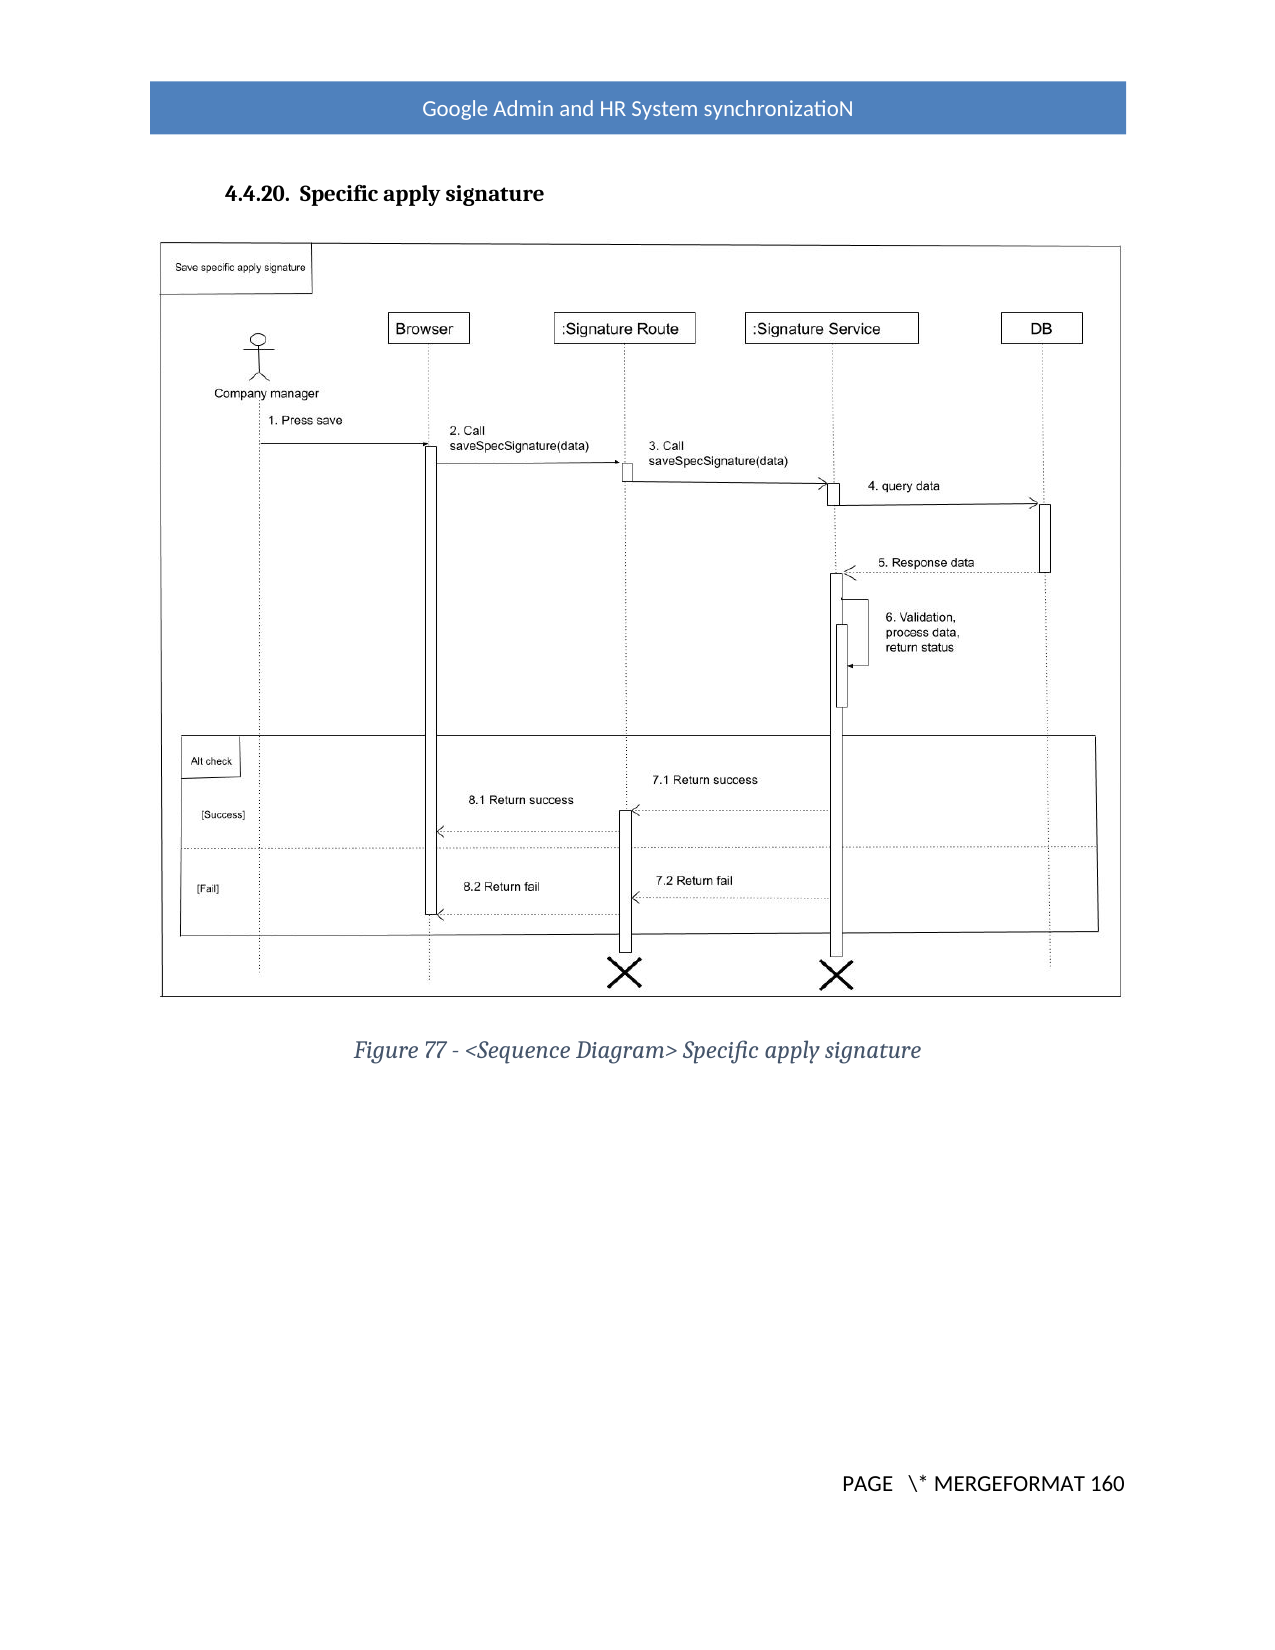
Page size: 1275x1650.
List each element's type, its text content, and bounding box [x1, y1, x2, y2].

subtitle Specific apply signature [225, 181, 1125, 207]
picture [150, 231, 1125, 1004]
text Figure 77 - <Sequence Diagram> Specific apply signature [150, 1036, 1125, 1065]
